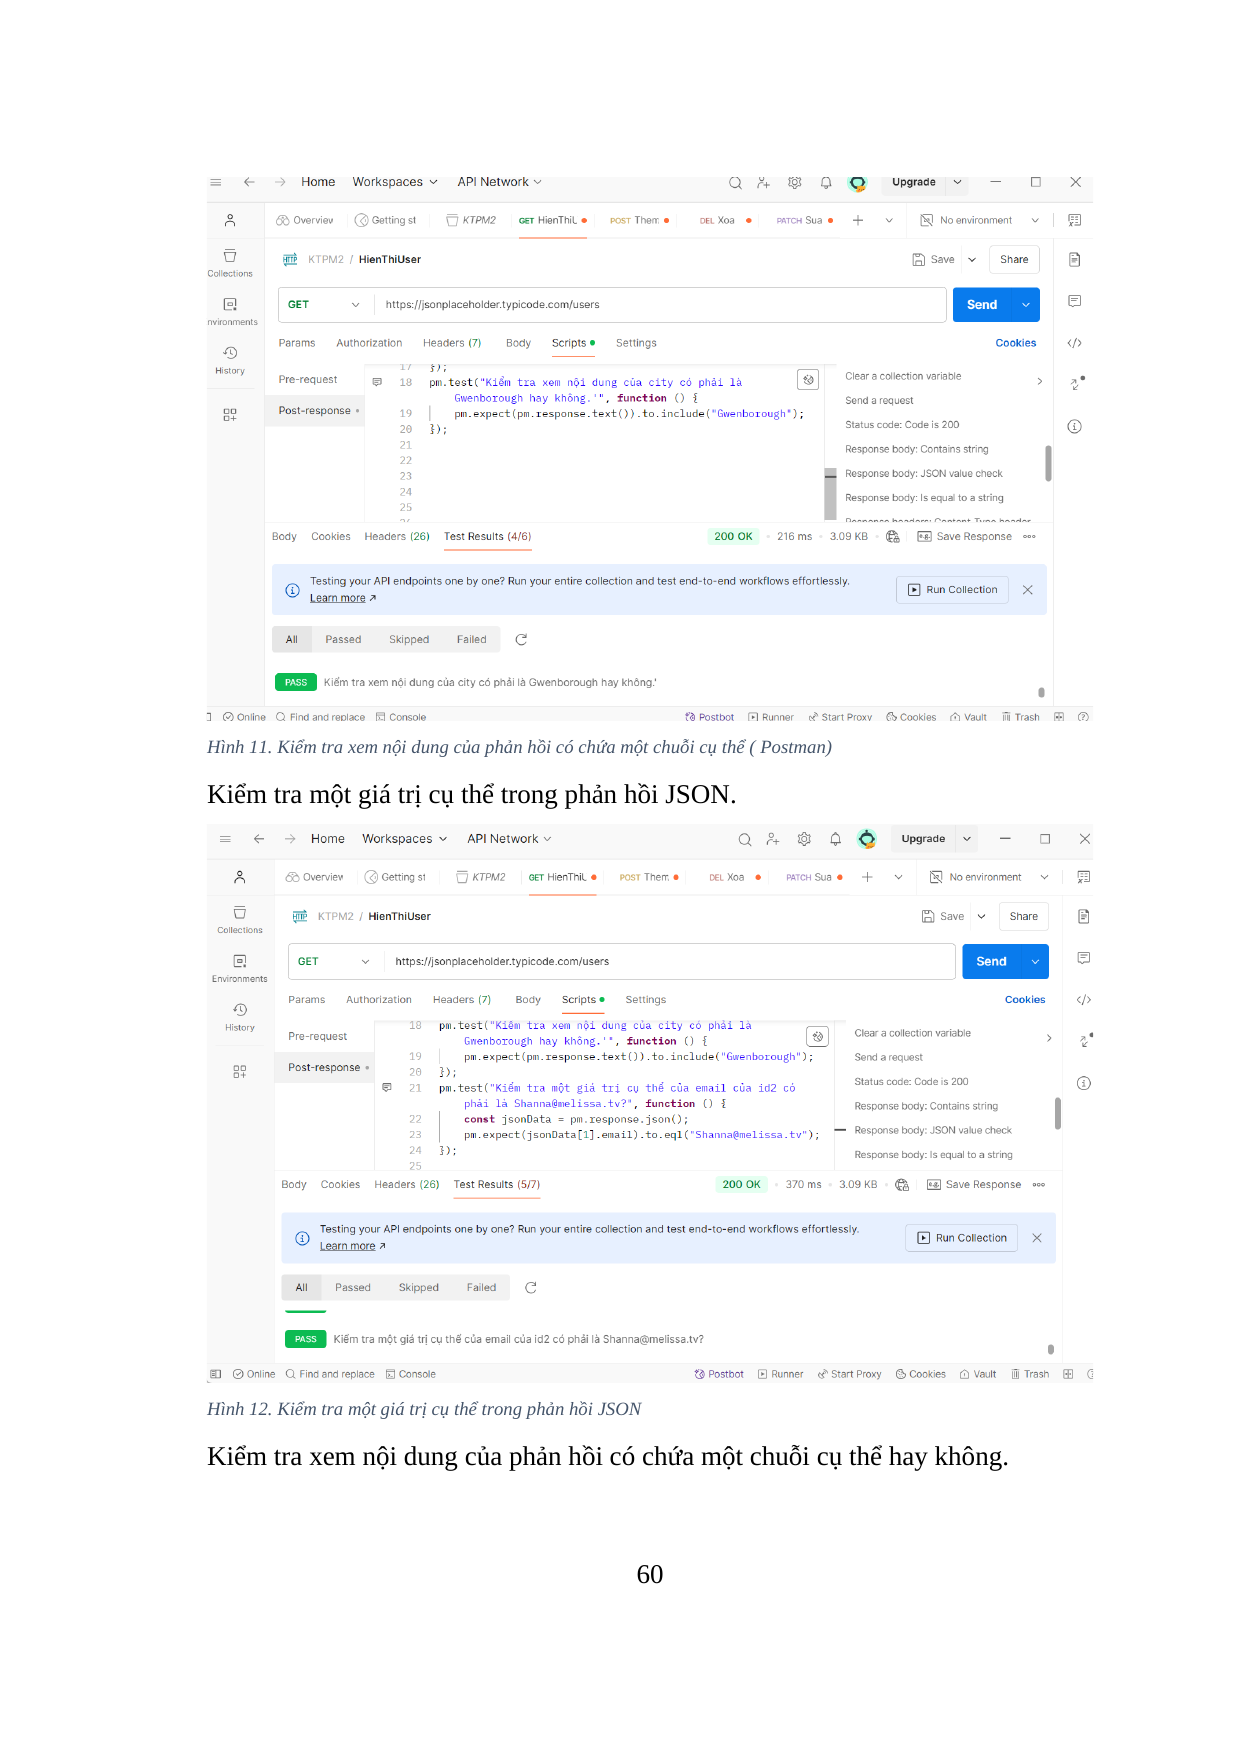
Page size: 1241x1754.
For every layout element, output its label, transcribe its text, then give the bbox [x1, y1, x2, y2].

text Kiểm tra một giá trị cụ thể trong phản hồi JSON. [207, 778, 1093, 809]
picture [206, 177, 1094, 721]
text Kiểm tra xem nội dung của phản hồi có chứa một chuỗi cụ thể hay không. [207, 1440, 1093, 1471]
picture [206, 824, 1094, 1383]
